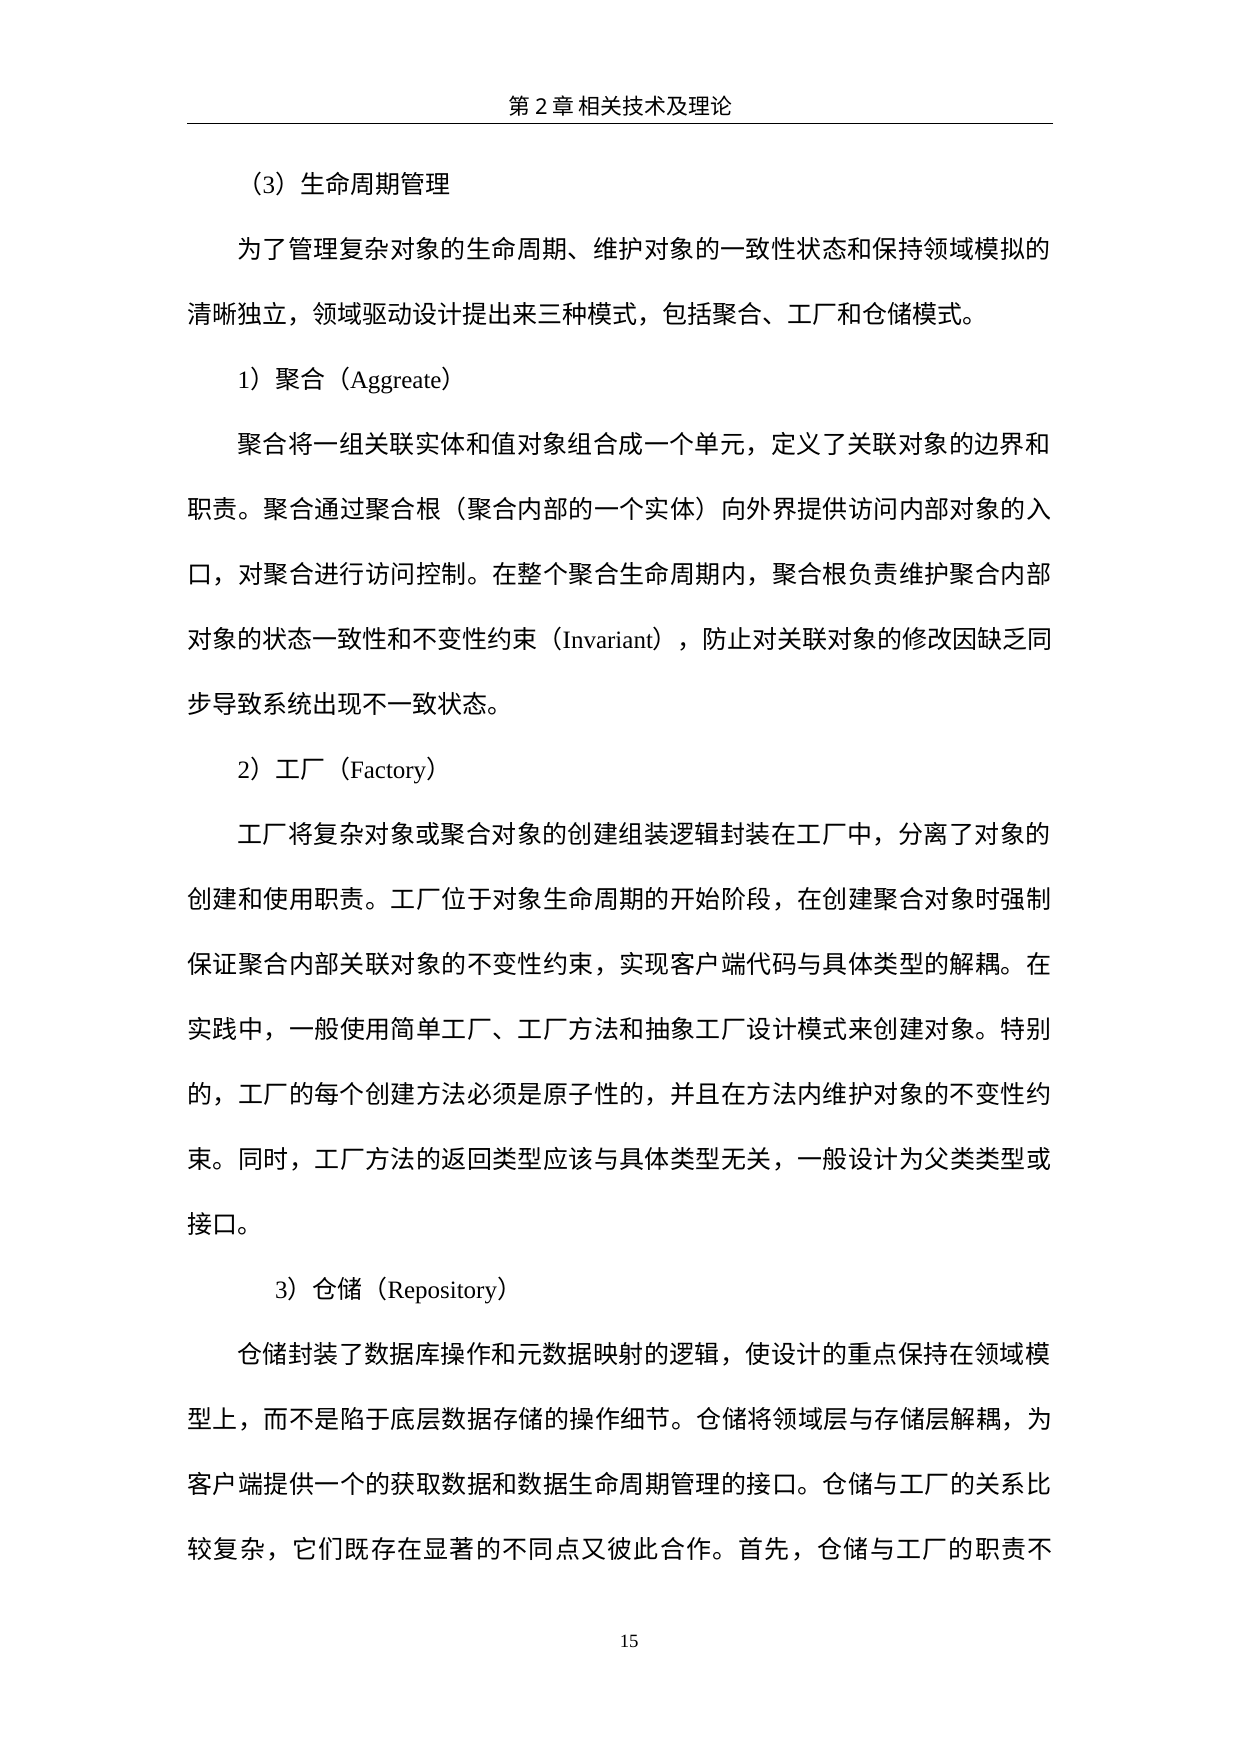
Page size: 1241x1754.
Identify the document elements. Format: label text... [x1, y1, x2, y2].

list 聚合将一组关联实体和值对象组合成一个单元，定义了关联对象的边界和职责。聚合通过聚合根（聚合内部的一个实体）向外界提供访问内部对象的入口，对聚合进行访问控制。在整个聚合生命周期内，聚合根负责维护聚合内部对象的状态一致性和不变性约束（Invariant），防止对关联对象的修改因缺乏同步导致系统出现不一致状态。 [187, 410, 1053, 735]
list 工厂将复杂对象或聚合对象的创建组装逻辑封装在工厂中，分离了对象的创建和使用职责。工厂位于对象生命周期的开始阶段，在创建聚合对象时强制保证聚合内部关联对象的不变性约束，实现客户端代码与具体类型的解耦。在实践中，一般使用简单工厂、工厂方法和抽象工厂设计模式来创建对象。特别的，工厂的每个创建方法必须是原子性的，并且在方法内维护对象的不变性约束。同时，工厂方法的返回类型应该与具体类型无关，一般设计为父类类型或接口。 [187, 800, 1053, 1255]
list 3）仓储（Repository） [187, 1255, 1053, 1320]
list （3）生命周期管理 [187, 150, 1053, 215]
list 为了管理复杂对象的生命周期、维护对象的一致性状态和保持领域模拟的清晰独立，领域驱动设计提出来三种模式，包括聚合、工厂和仓储模式。 [187, 215, 1053, 345]
list 2）工厂（Factory） [187, 735, 1053, 800]
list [187, 1320, 1053, 1580]
list 1）聚合（Aggreate） [187, 345, 1053, 410]
